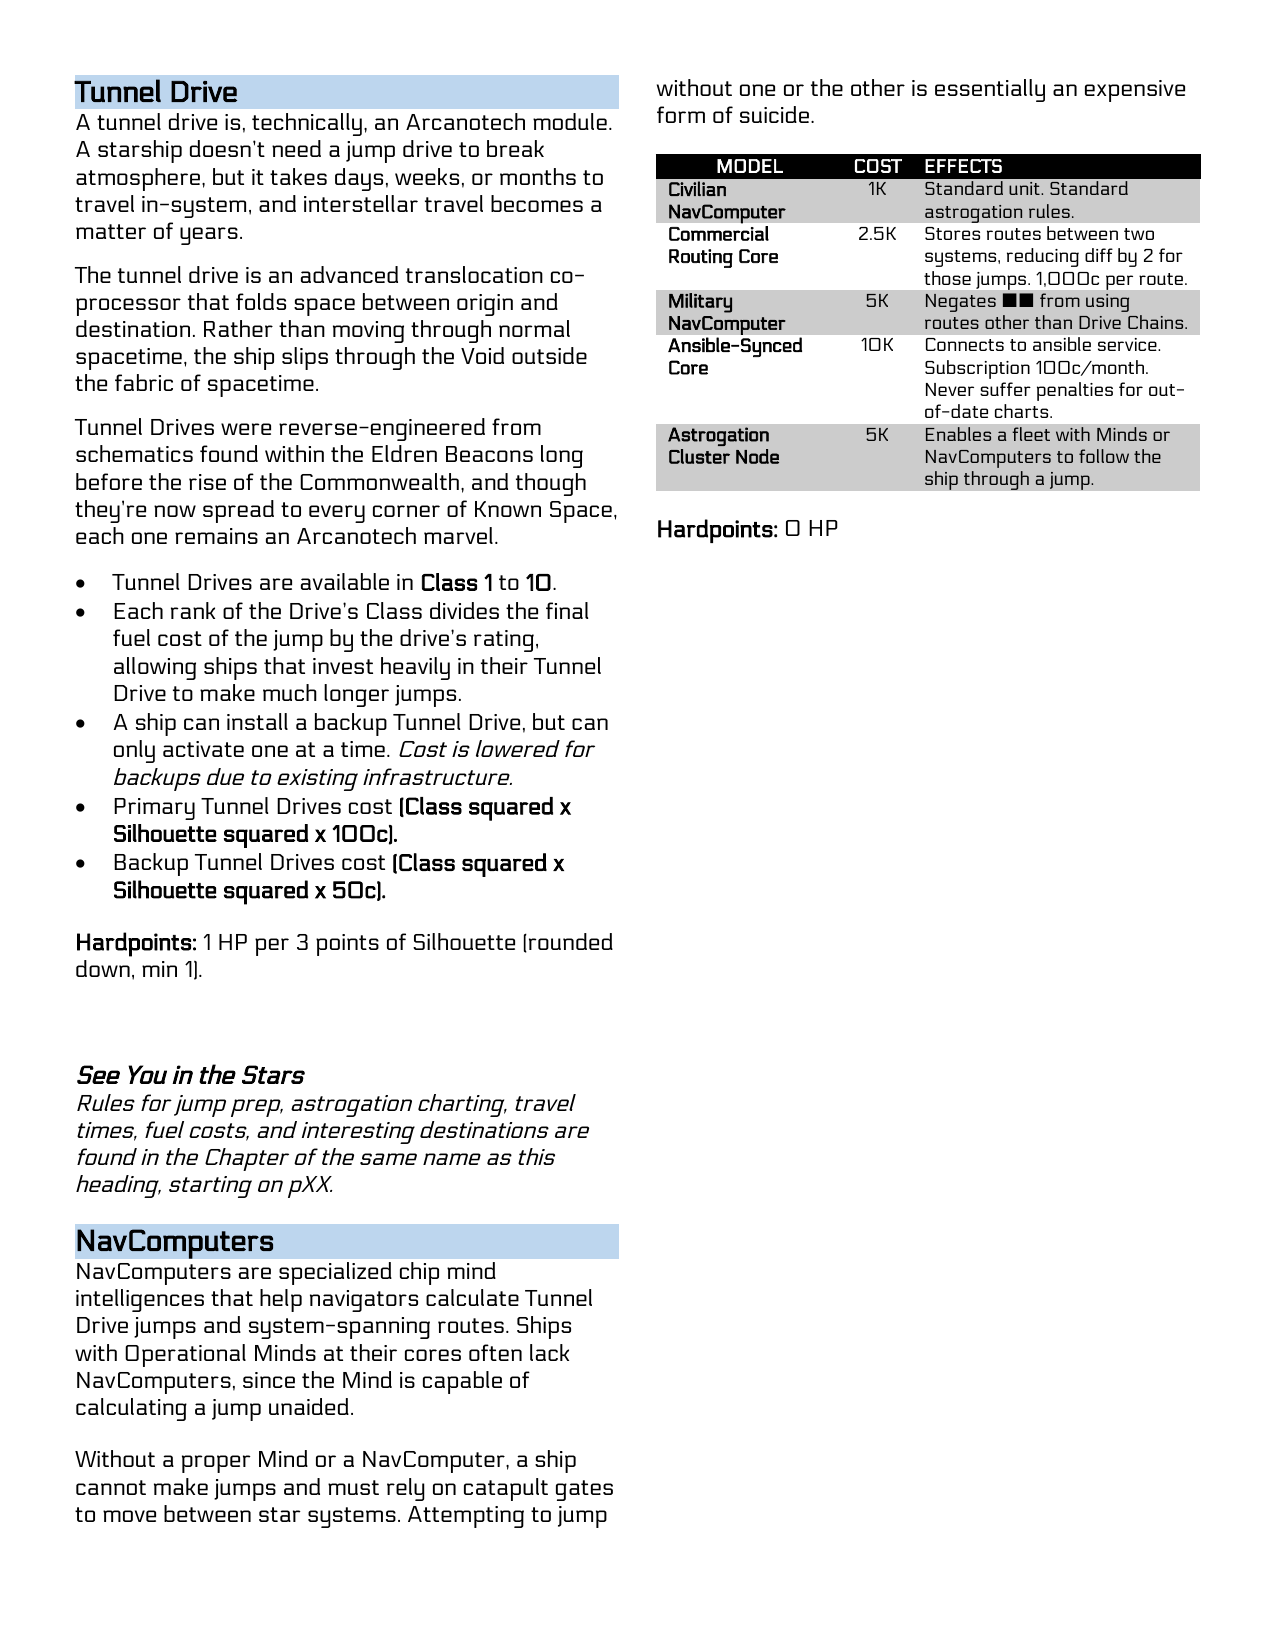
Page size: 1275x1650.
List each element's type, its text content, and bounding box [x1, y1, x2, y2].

text Hardpoints: 0 HP [656, 516, 1200, 543]
table_cell Negates from using routes other than Drive Chains. [913, 290, 1200, 335]
table_cell Astrogation Cluster Node [656, 424, 842, 491]
table_cell Ansible-Synced Core [656, 335, 842, 424]
table_cell 5K [842, 424, 913, 491]
table_cell 5K [842, 290, 913, 335]
table_header EFFECTS [913, 155, 1199, 178]
text NavComputers are specialized chip mind intelligences that help navigators calculate Tunnel Drive jumps and system-spanning routes. Ships with Operational Minds at their cores often lack NavComputers, since the Mind is capable of calculating a jump unaided. [75, 1259, 619, 1422]
table_cell 10K [842, 335, 913, 424]
table_header MODEL [657, 155, 841, 178]
table_cell Commercial Routing Core [656, 223, 842, 290]
table_cell Connects to ansible service. Subscription 100c/month. Never suffer penalties for out-of-date charts. [913, 335, 1200, 424]
list Each rank of the Drive’s Class divides the final fuel cost of the jump by the drive’s rating, allowing ships that invest heavily in their Tunnel Drive to make much longer jumps. [75, 597, 619, 707]
list Primary Tunnel Drives cost (Class squared x Silhouette squared x 100c). [75, 791, 619, 848]
list Backup Tunnel Drives cost (Class squared x Silhouette squared x 50c). [75, 848, 619, 904]
table_header COST [842, 155, 912, 178]
table_cell Civilian NavComputer [656, 179, 842, 223]
text Hardpoints: 1 HP per 3 points of Silhouette (rounded down, min 1). [75, 929, 619, 983]
subtitle NavComputers [75, 1224, 619, 1259]
table_cell 2.5K [842, 223, 913, 290]
text See You in the Stars [75, 1061, 619, 1090]
text Without a proper Mind or a NavComputer, a ship cannot make jumps and must rely on catapult gates to move between star systems. Attempting to jump without one or the other is essentially an expensive form of suicide. [656, 75, 1200, 129]
text Without a proper Mind or a NavComputer, a ship cannot make jumps and must rely on catapult gates to move between star systems. Attempting to jump without one or the other is essentially an expensive form of suicide. [75, 1447, 619, 1528]
table_cell Stores routes between two systems, reducing diff by 2 for those jumps. 1,000c per route. [913, 223, 1200, 290]
text Rules for jump prep, astrogation charting, travel times, fuel costs, and interesting destinations are found in the Chapter of the same name as this heading, starting on pXX. [75, 1090, 619, 1199]
text The tunnel drive is an advanced translocation co-processor that folds space between origin and destination. Rather than moving through normal spacetime, the ship slips through the Void outside the fabric of spacetime. [75, 262, 619, 398]
table_cell Standard unit. Standard astrogation rules. [913, 179, 1200, 223]
table_cell 1K [842, 179, 913, 223]
subtitle Tunnel Drive [75, 75, 619, 109]
list A ship can install a backup Tunnel Drive, but can only activate one at a time. Cost is lowered for backups due to existing infrastructure. [75, 707, 619, 791]
list Tunnel Drives are available in Class 1 to 10. [75, 567, 619, 597]
table_cell Military NavComputer [656, 290, 842, 335]
text A tunnel drive is, technically, an Arcanotech module. A starship doesn’t need a jump drive to break atmosphere, but it takes days, weeks, or months to travel in-system, and interstellar travel becomes a matter of years. [75, 109, 619, 246]
table_cell Enables a fleet with Minds or NavComputers to follow the ship through a jump. [913, 424, 1200, 491]
text Tunnel Drives were reverse-engineered from schematics found within the Eldren Beacons long before the rise of the Commonwealth, and though they’re now spread to every corner of Known Space, each one remains an Arcanotech marvel. [75, 415, 619, 551]
